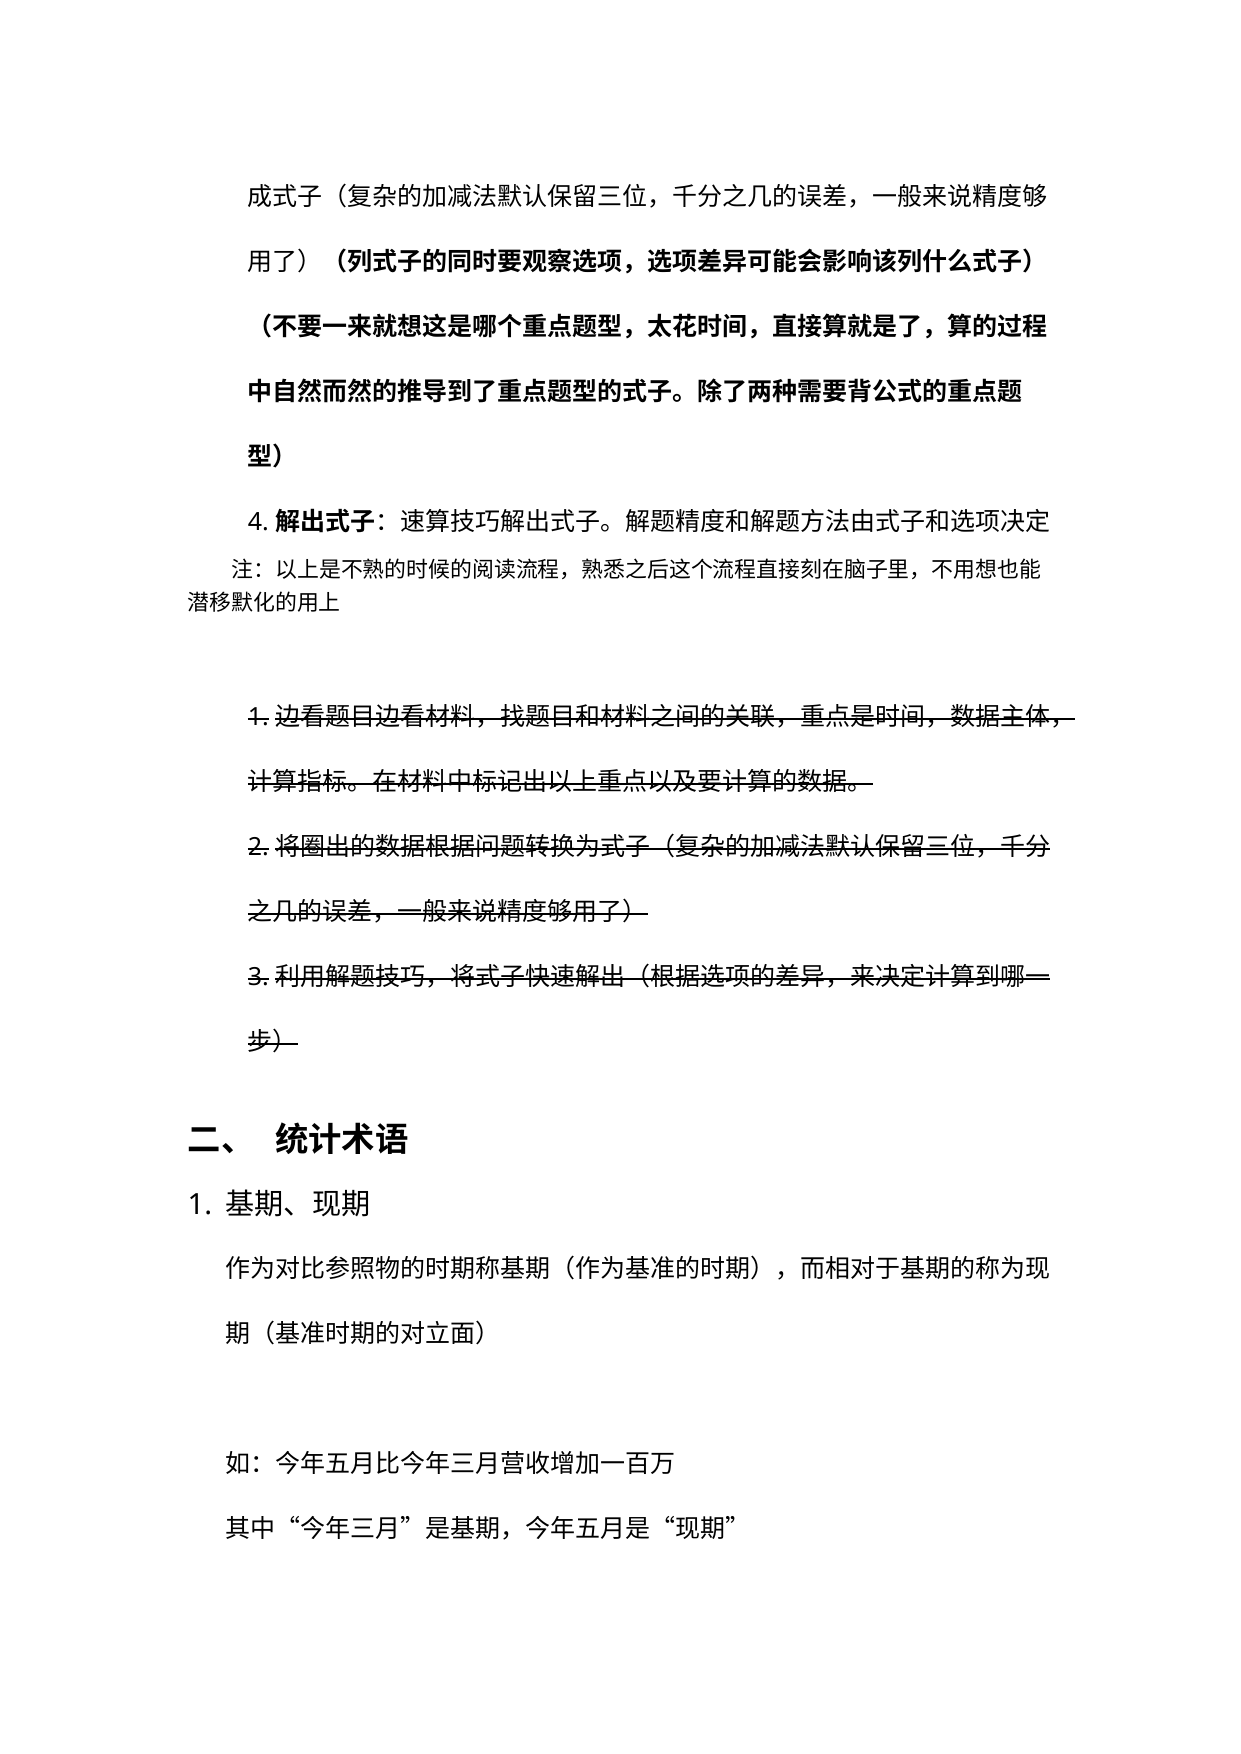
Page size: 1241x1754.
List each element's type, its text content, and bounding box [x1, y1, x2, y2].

list 作为对比参照物的时期称基期（作为基准的时期），而相对于基期的称为现期（基准时期的对立面） [225, 1234, 1053, 1364]
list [248, 162, 1053, 292]
list 如：今年五月比今年三月营收增加一百万 [225, 1429, 1053, 1494]
list （不要一来就想这是哪个重点题型，太花时间，直接算就是了，算的过程中自然而然的推导到了重点题型的式子。除了两种需要背公式的重点题型） [248, 292, 1053, 487]
list 利用解题技巧，将式子快速解出（根据选项的差异，来决定计算到哪一步） [248, 942, 1053, 1072]
list 边看题目边看材料，找题目和材料之间的关联，重点是时间，数据主体，计算指标。在材料中标记出以上重点以及要计算的数据。 [248, 682, 1053, 812]
list 统计术语 [187, 1104, 1053, 1169]
list 解出式子：速算技巧解出式子。解题精度和解题方法由式子和选项决定 [248, 487, 1053, 552]
list 注：以上是不熟的时候的阅读流程，熟悉之后这个流程直接刻在脑子里，不用想也能潜移默化的用上 [187, 552, 1053, 617]
list 基期、现期 [187, 1169, 1053, 1234]
list 将圈出的数据根据问题转换为式子（复杂的加减法默认保留三位，千分之几的误差，一般来说精度够用了） [248, 812, 1053, 942]
list 其中“今年三月”是基期，今年五月是“现期” [225, 1494, 1053, 1559]
